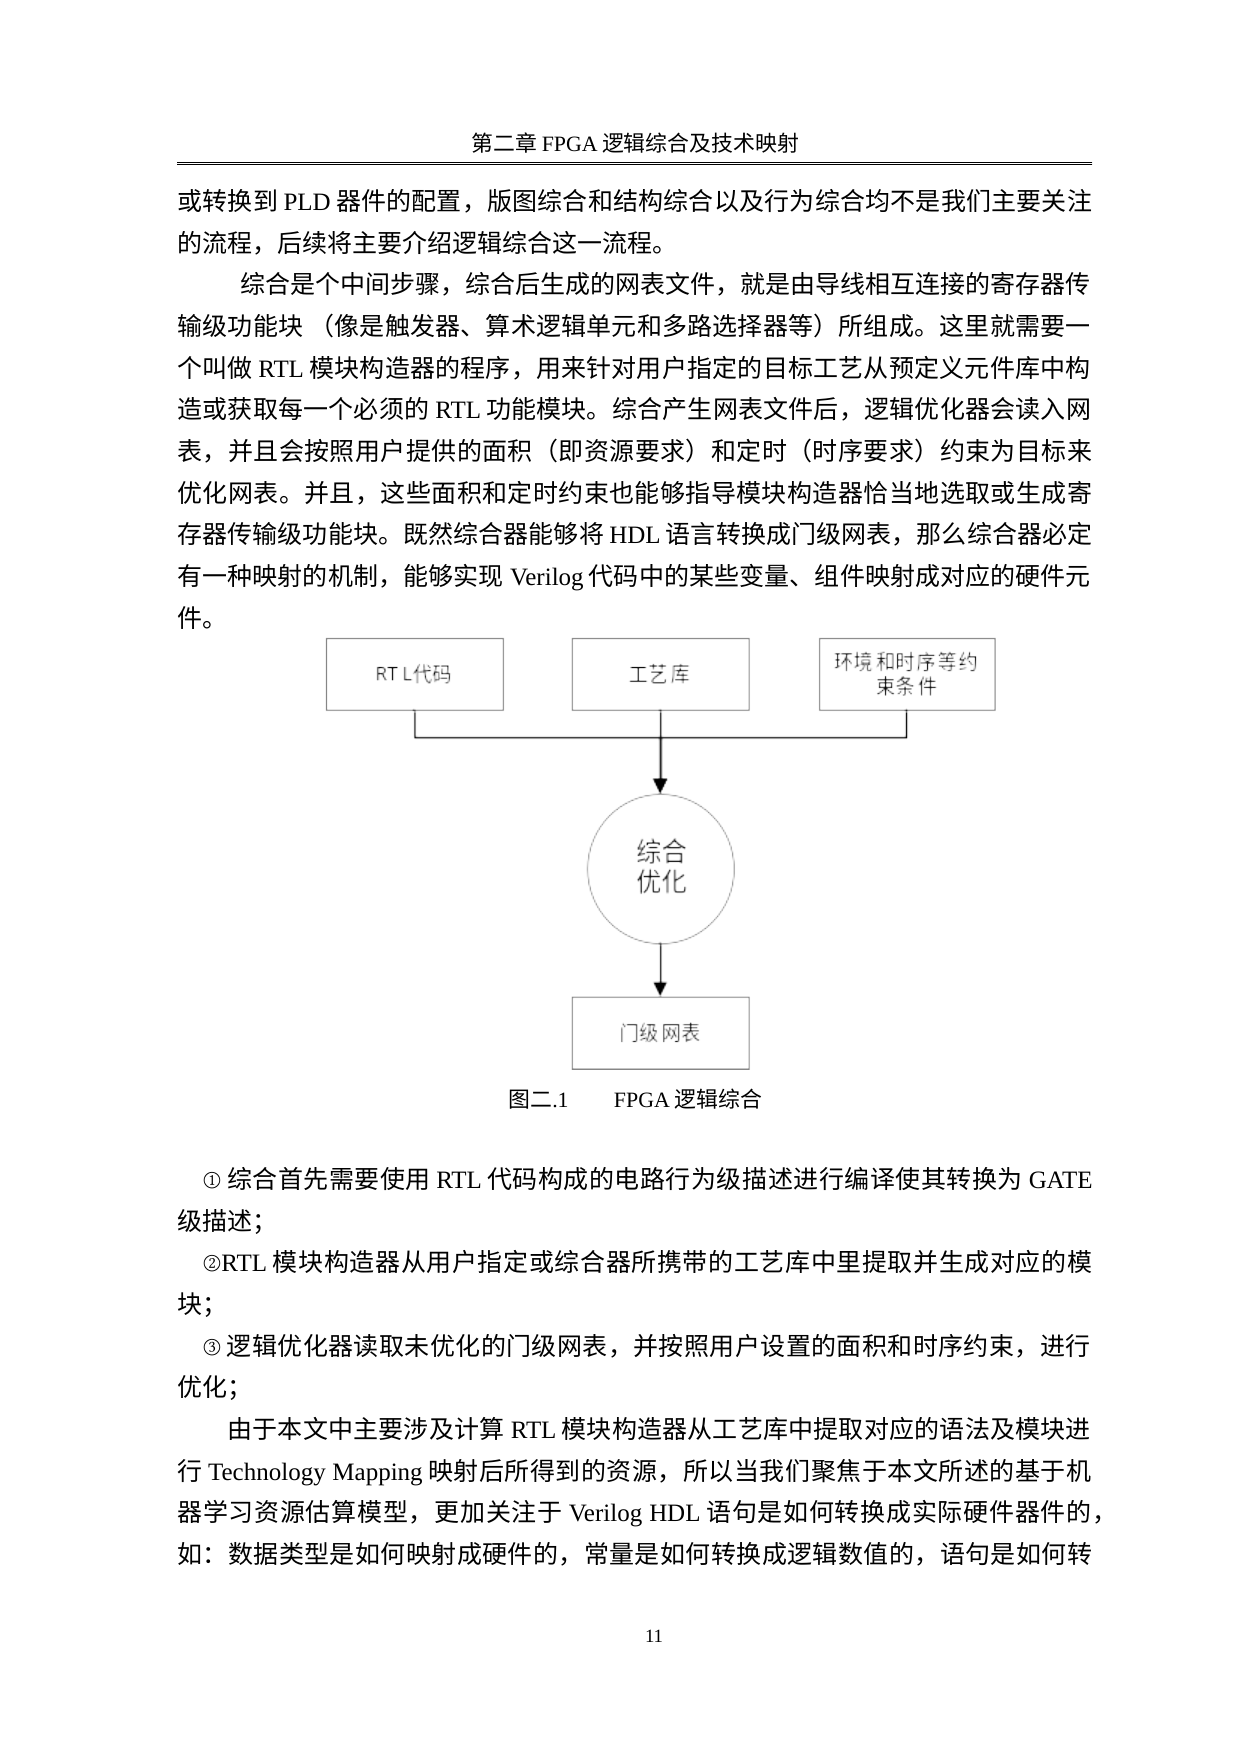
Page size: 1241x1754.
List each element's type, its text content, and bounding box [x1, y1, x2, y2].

text FPGA逻辑综合 [177, 1082, 1092, 1114]
text ③逻辑优化器读取未优化的门级网表，并按照用户设置的面积和时序约束，进行优化； [177, 1322, 1092, 1405]
text 综合是个中间步骤，综合后生成的网表文件，就是由导线相互连接的寄存器传输级功能块 （像是触发器、算术逻辑单元和多路选择器等）所组成。这里就需要一个叫做RTL模块构造器的程序，用来针对用户指定的目标工艺从预定义元件库中构造或获取每一个必须的RTL功能模块。综合产生网表文件后，逻辑优化器会读入网表，并且会按照用户提供的面积（即资源要求）和定时（时序要求）约束为目标来优化网表。并且，这些面积和定时约束也能够指导模块构造器恰当地选取或生成寄存器传输级功能块。既然综合器能够将HDL语言转换成门级网表，那么综合器必定有一种映射的机制，能够实现Verilog代码中的某些变量、组件映射成对应的硬件元件。 [177, 261, 1092, 636]
text ①综合首先需要使用RTL代码构成的电路行为级描述进行编译使其转换为GATE级描述； [177, 1155, 1092, 1238]
text ②RTL模块构造器从用户指定或综合器所携带的工艺库中里提取并生成对应的模块； [177, 1238, 1092, 1322]
